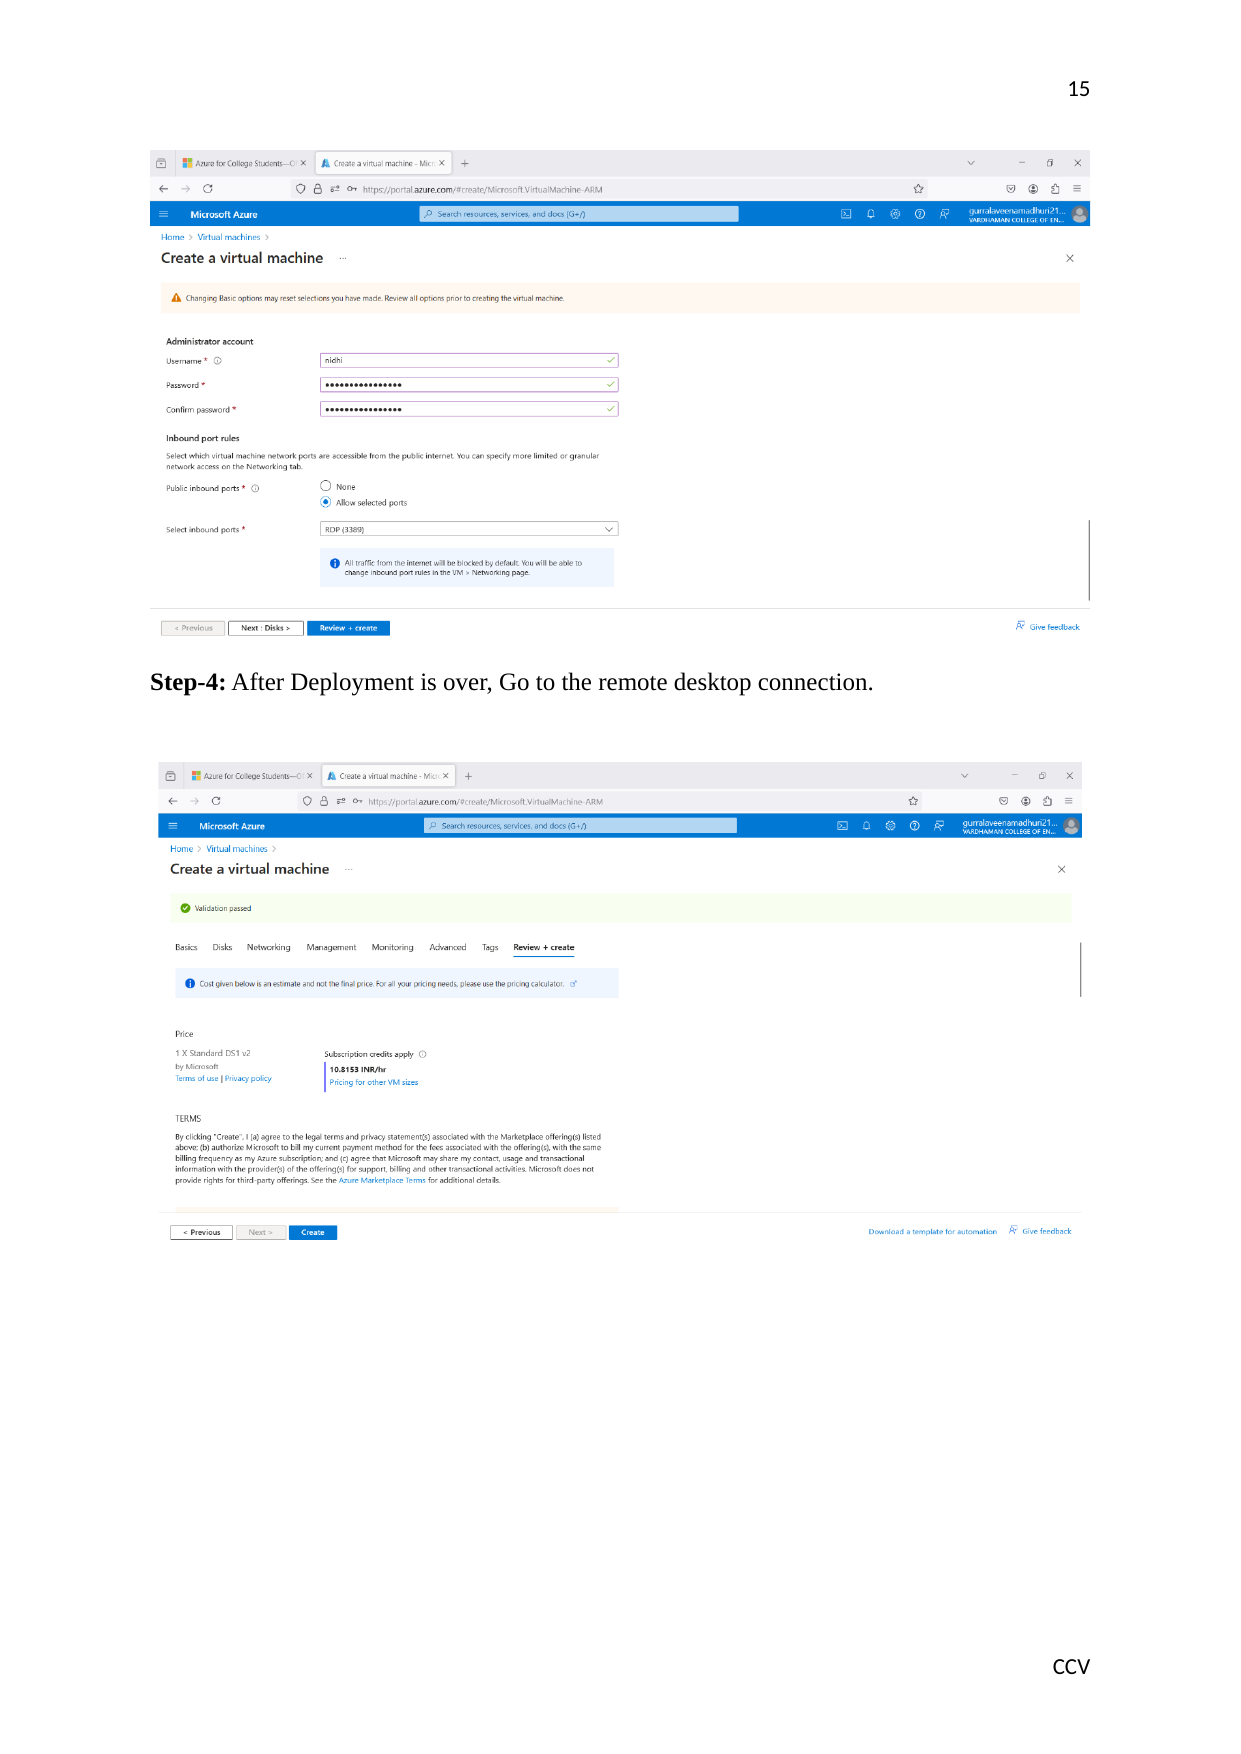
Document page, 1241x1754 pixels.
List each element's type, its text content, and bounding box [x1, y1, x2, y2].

picture [150, 150, 1091, 648]
picture [158, 762, 1082, 1251]
text Step-4: After Deployment is over, Go to the remote desktop connection. [150, 667, 1090, 696]
